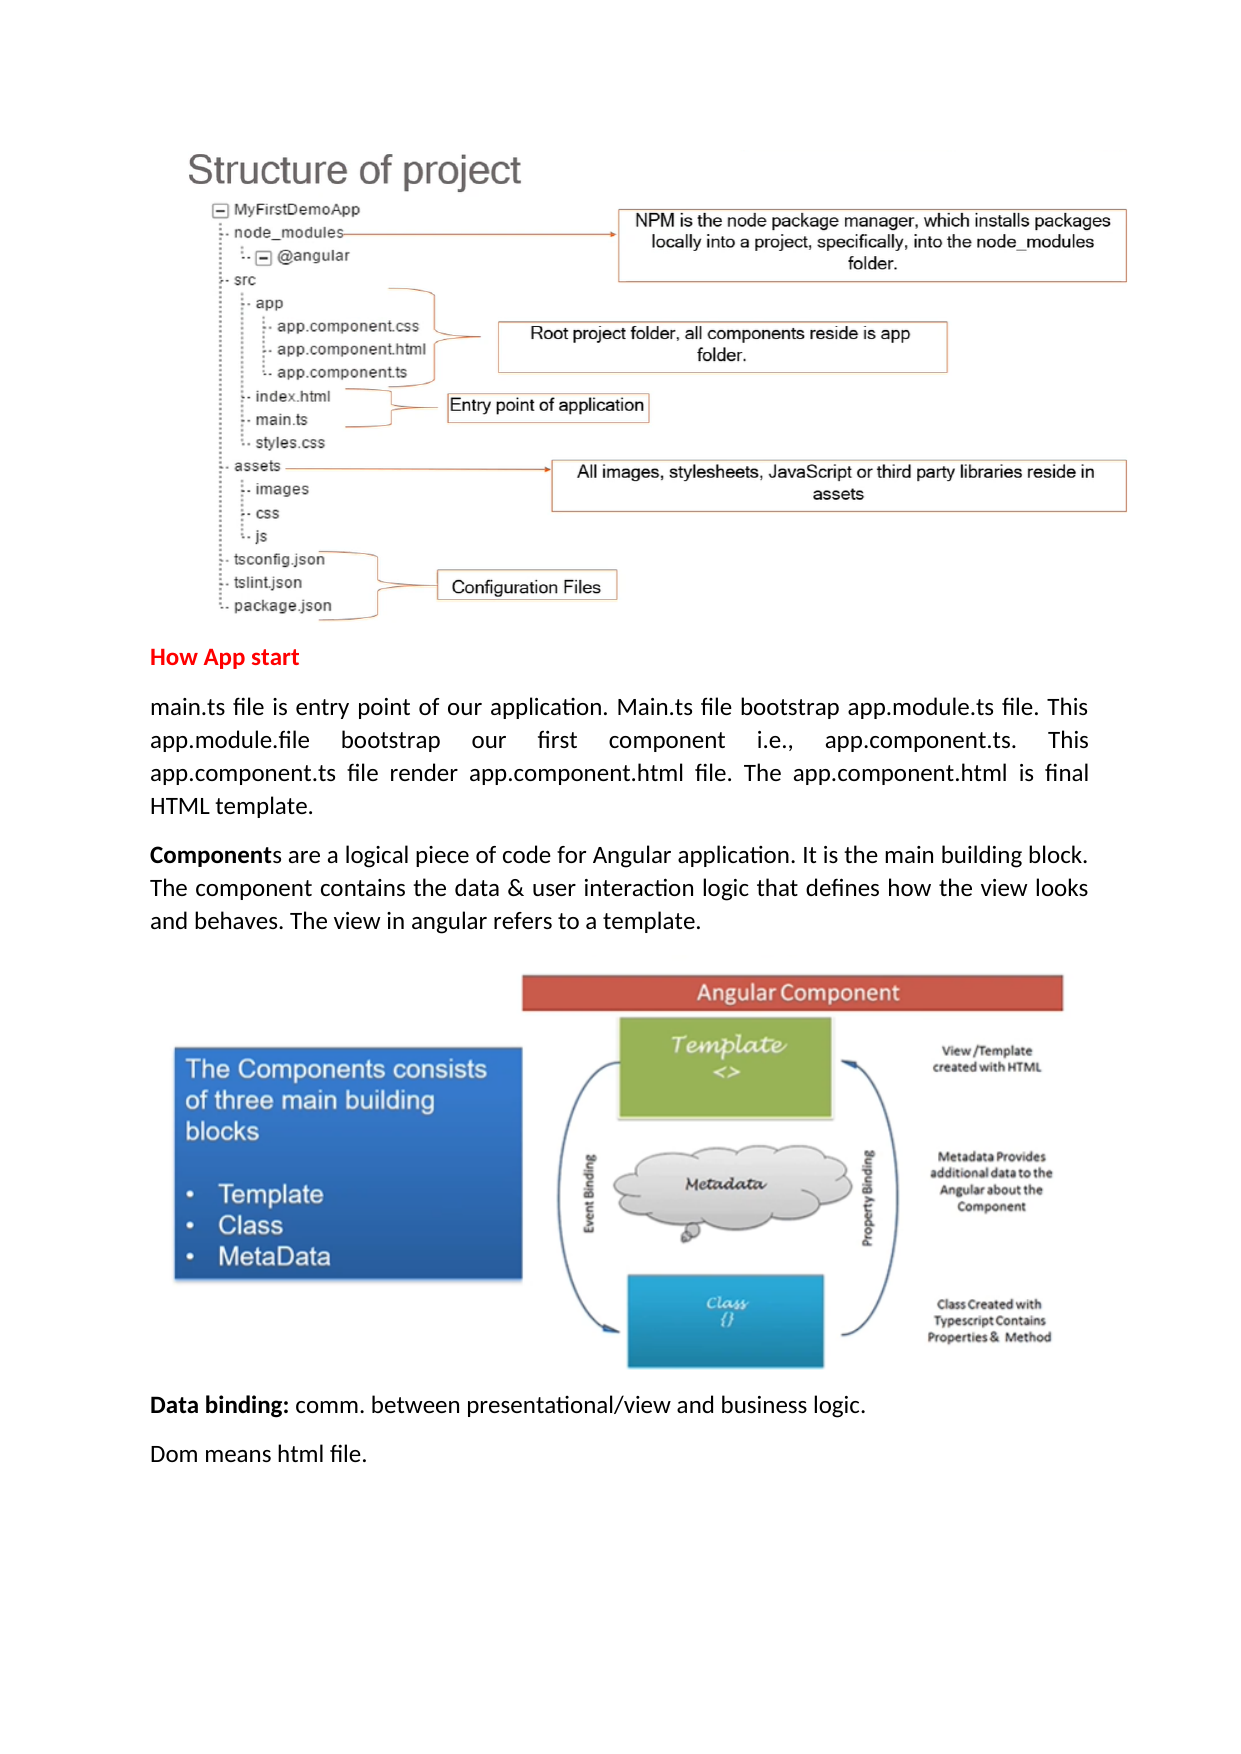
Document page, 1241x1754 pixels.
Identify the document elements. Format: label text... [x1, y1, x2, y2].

picture [150, 955, 1075, 1370]
text Components are a logical piece of code for Angular application. It is the main building block. The component contains the data & user interaction logic that defines how the view looks and behaves. The view in angular refers to a template. [150, 839, 1090, 936]
text main.ts file is entry point of our application. Main.ts file bootstrap app.module.ts file. This app.module.file bootstrap our first component i.e., app.component.ts. This app.component.ts file render app.component.html file. The app.component.html is final HTML template. [150, 691, 1090, 820]
text How App start [150, 642, 1090, 672]
text Data binding: comm. between presentational/view and business logic. [150, 1389, 1090, 1419]
picture [187, 150, 1128, 623]
text Dom means html file. [150, 1438, 1090, 1469]
